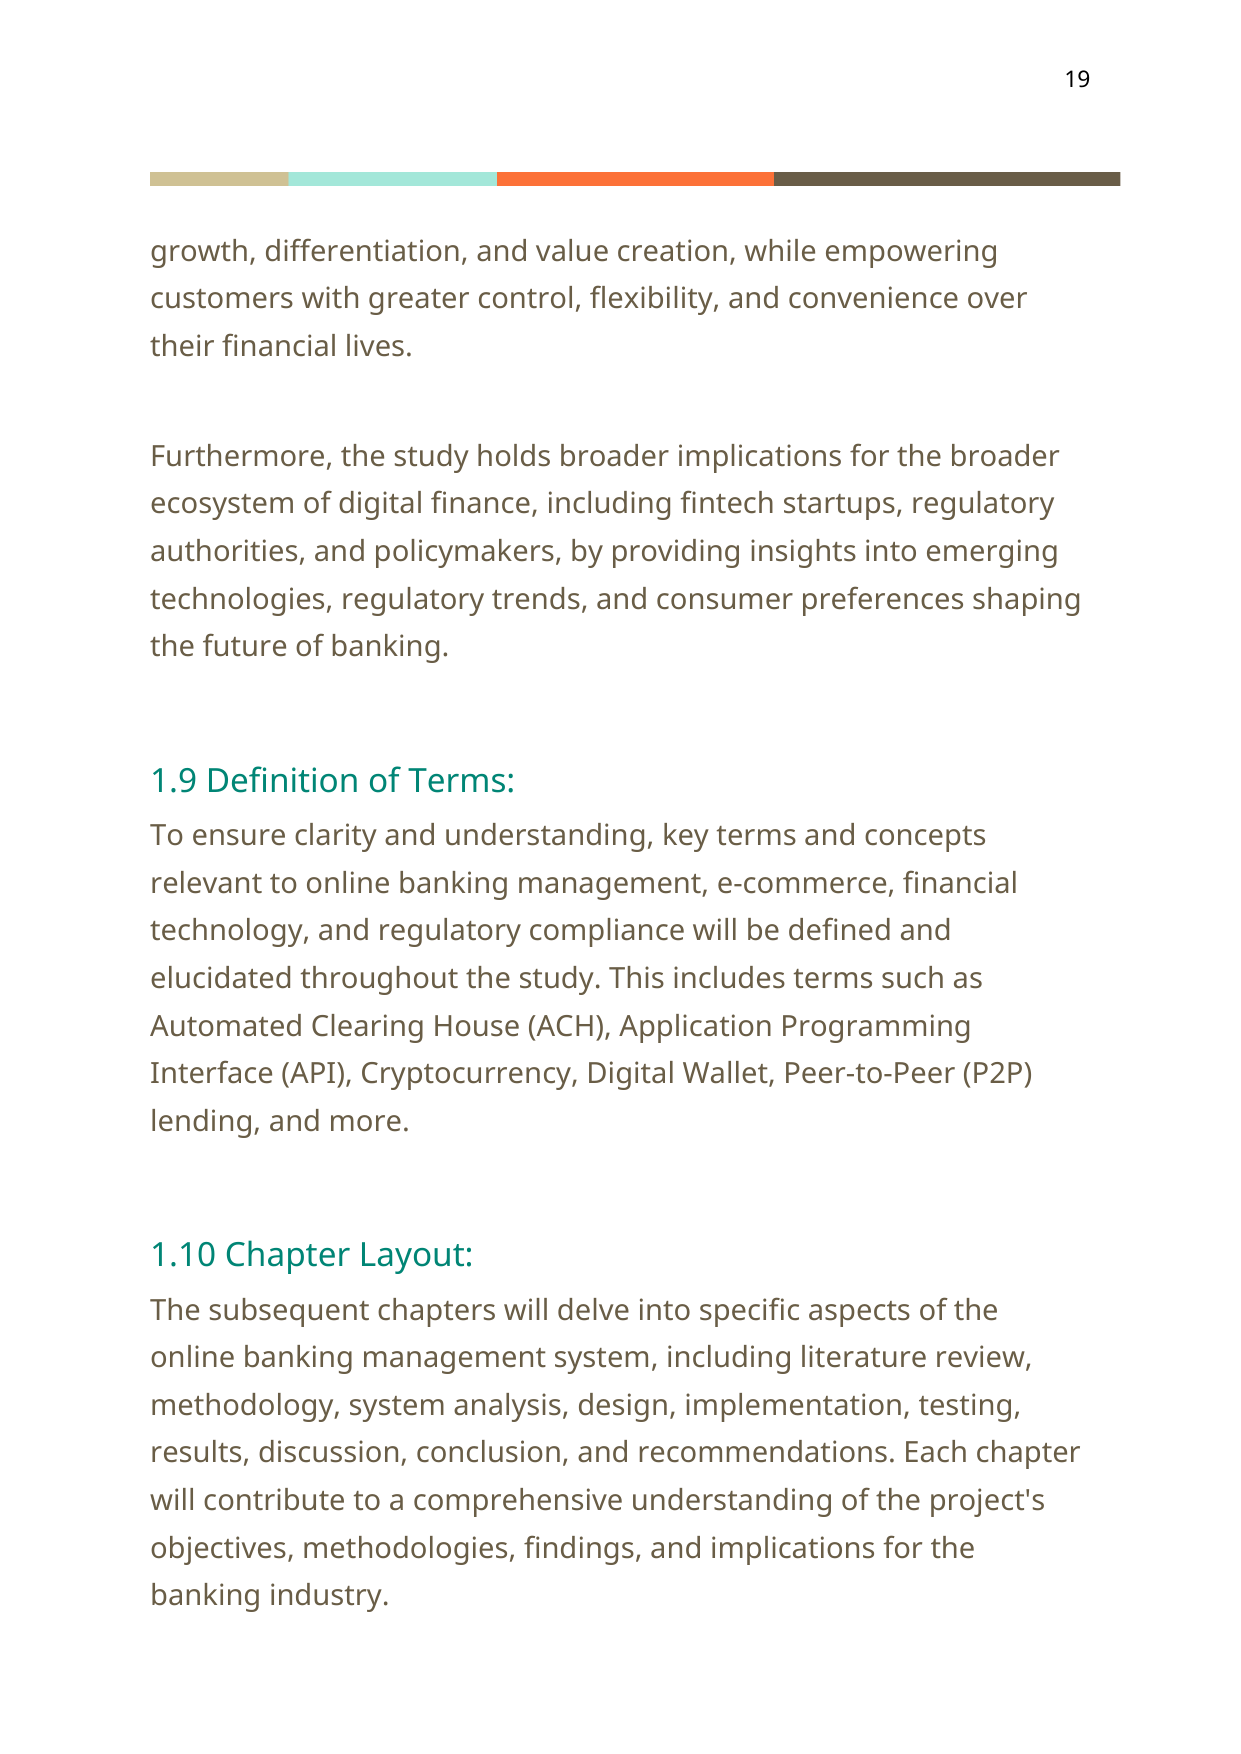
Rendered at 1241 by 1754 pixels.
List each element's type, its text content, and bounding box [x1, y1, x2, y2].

text Furthermore, the study holds broader implications for the broader ecosystem of digital finance, including fintech startups, regulatory authorities, and policymakers, by providing insights into emerging technologies, regulatory trends, and consumer preferences shaping the future of banking. [150, 435, 1090, 665]
picture [150, 172, 1121, 186]
text The subsequent chapters will delve into specific aspects of the online banking management system, including literature review, methodology, system analysis, design, implementation, testing, results, discussion, conclusion, and recommendations. Each chapter will contribute to a comprehensive understanding of the project's objectives, methodologies, findings, and implications for the banking industry. [150, 1289, 1090, 1614]
subtitle 1.10 Chapter Layout: [150, 1231, 1090, 1276]
text To ensure clarity and understanding, key terms and concepts relevant to online banking management, e-commerce, financial technology, and regulatory compliance will be defined and elucidated throughout the study. This includes terms such as Automated Clearing House (ACH), Application Programming Interface (API), Cryptocurrency, Digital Wallet, Peer-to-Peer (P2P) lending, and more. [150, 814, 1090, 1140]
subtitle 1.9 Definition of Terms: [150, 757, 1090, 802]
